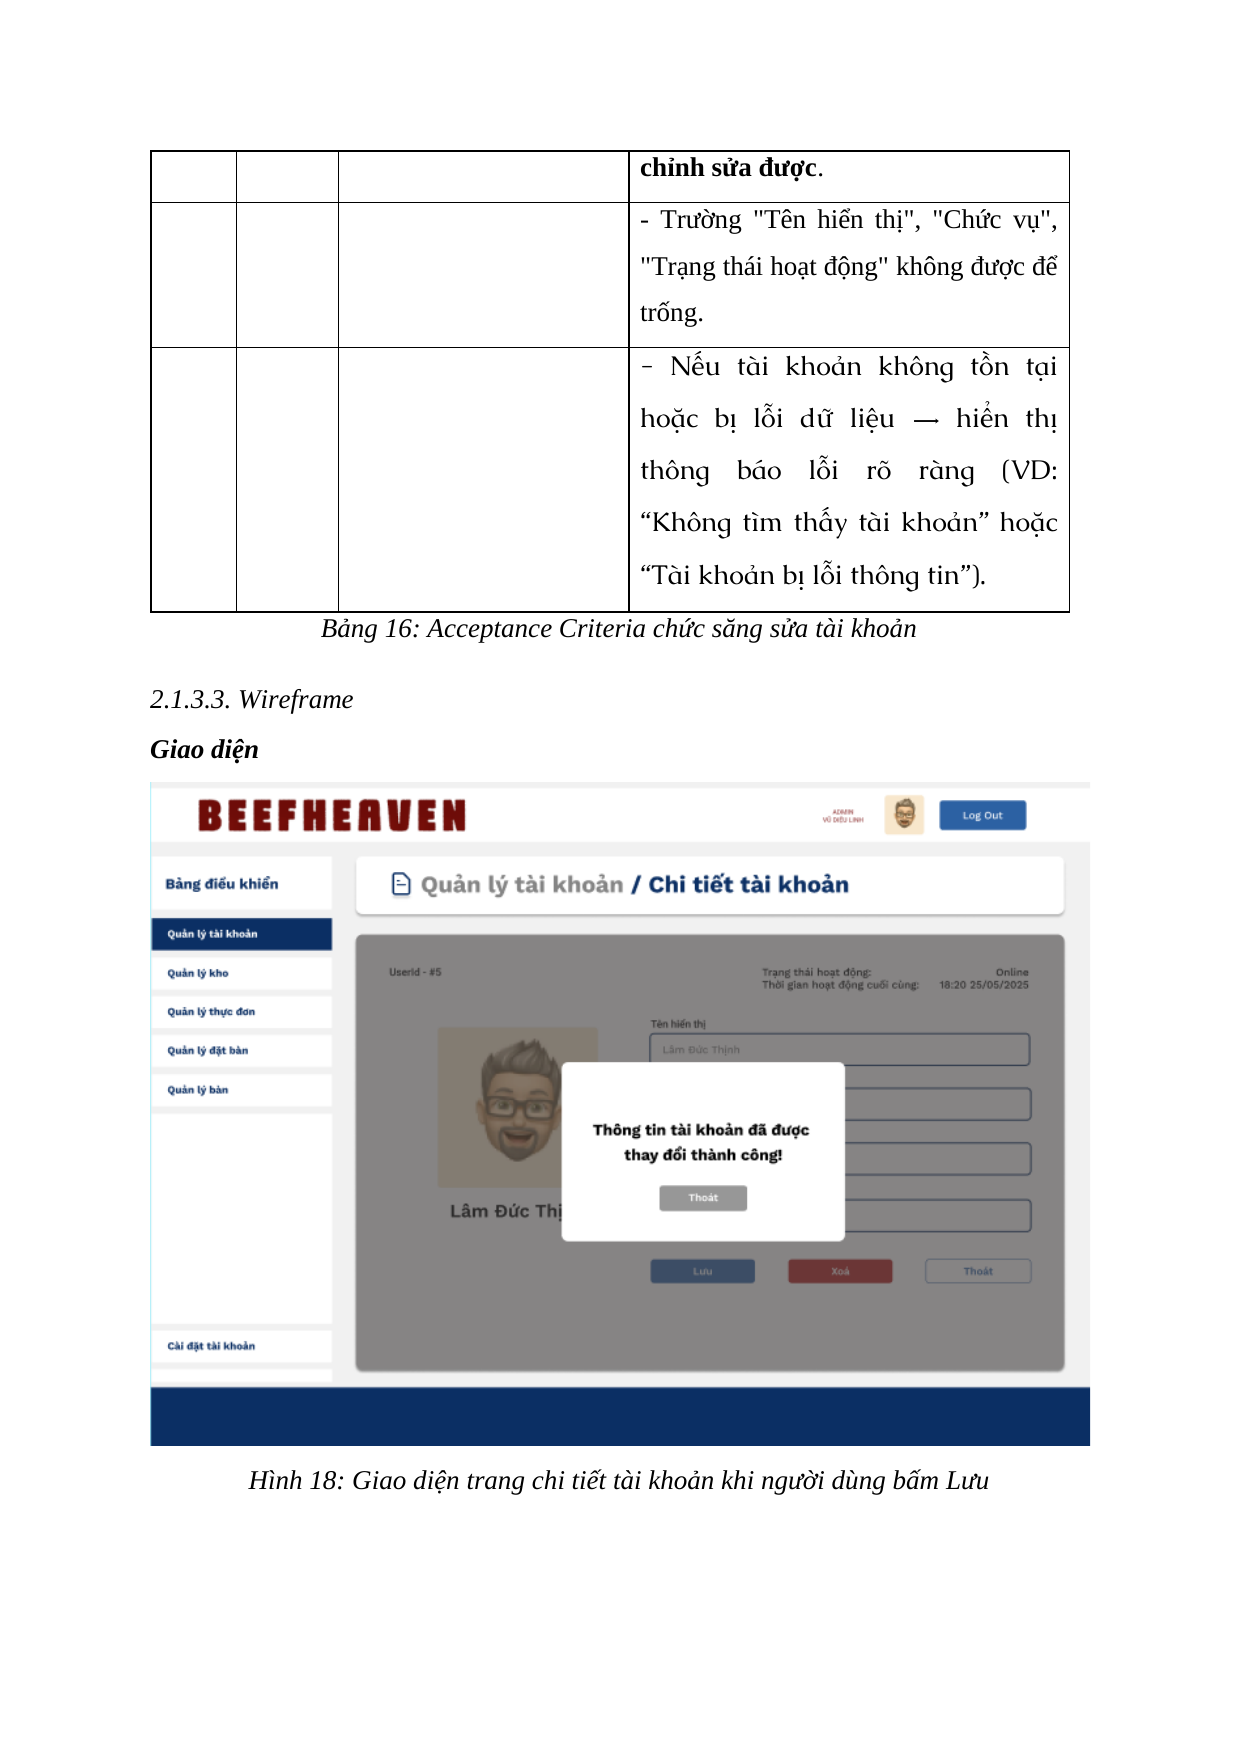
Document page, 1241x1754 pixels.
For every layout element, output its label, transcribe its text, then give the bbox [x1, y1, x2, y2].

subtitle 2.1.3.3. Wireframe [150, 683, 1090, 714]
table_cell [152, 152, 236, 202]
table_cell - Nếu tài khoản không tồn tại hoặc bị lỗi dữ liệu → hiển thị thông báo lỗi rõ ràng (VD: “Không tìm thấy tài khoản” hoặc “Tài khoản bị lỗi thông tin”). [630, 348, 1069, 611]
table_cell [237, 203, 338, 346]
picture [150, 782, 1091, 1446]
table_cell [339, 152, 628, 202]
table_cell [237, 348, 338, 611]
subtitle Hình 18: Giao diện trang chi tiết tài khoản khi người dùng bấm Lưu [150, 1464, 1090, 1495]
table_cell [339, 348, 628, 611]
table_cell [630, 152, 1069, 202]
subtitle Bảng 16: Acceptance Criteria chức săng sửa tài khoản [150, 612, 1090, 644]
table_cell [152, 348, 236, 611]
table_cell [339, 203, 628, 346]
table_cell - Trường "Tên hiển thị", "Chức vụ", "Trạng thái hoạt động" không được để trống. [630, 203, 1069, 346]
table_cell [237, 152, 338, 202]
text Giao diện [150, 733, 1090, 764]
table_cell [152, 203, 236, 346]
